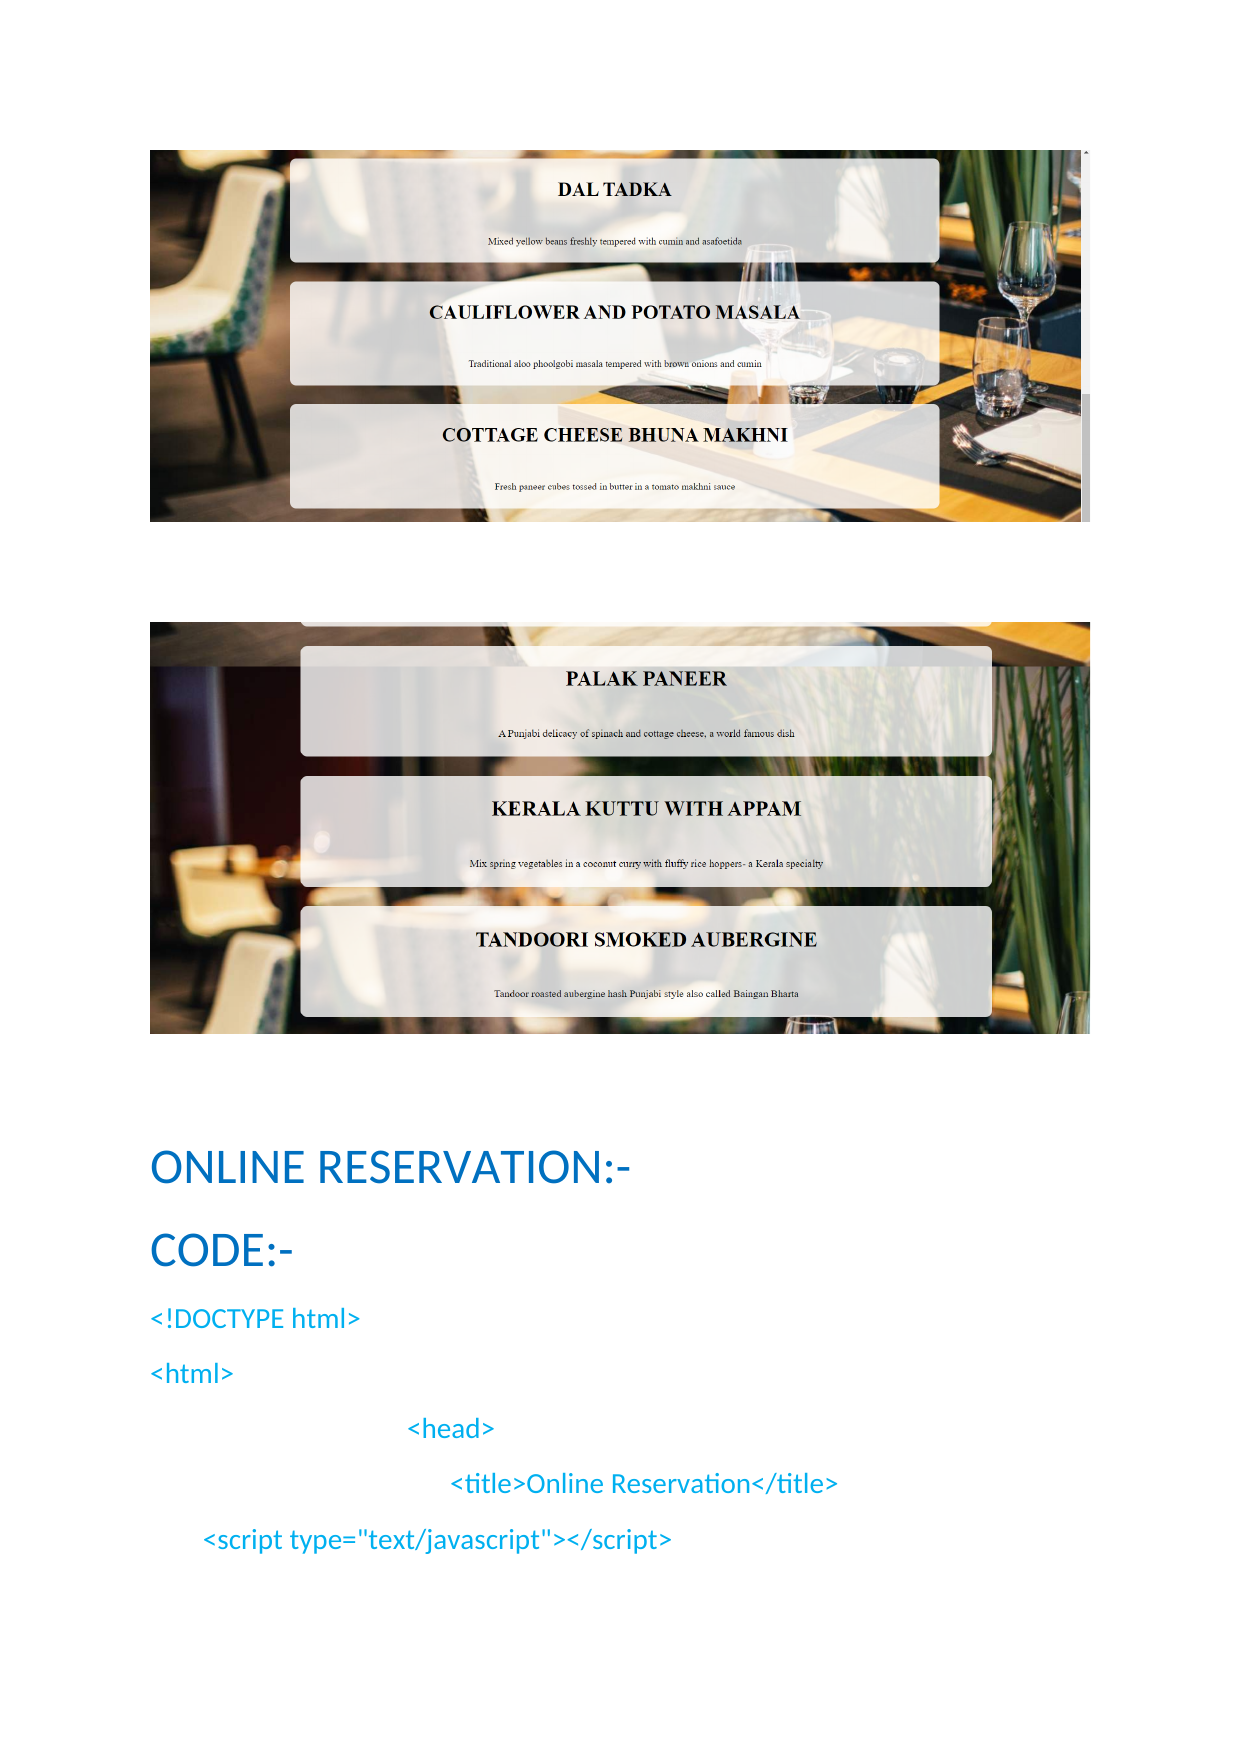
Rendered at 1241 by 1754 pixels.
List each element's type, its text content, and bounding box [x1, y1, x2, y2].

text <script type="text/javascript"></script> [150, 1521, 1090, 1556]
text CODE:- [150, 1218, 1090, 1279]
text <html> [150, 1355, 1090, 1391]
picture [150, 622, 1091, 1034]
text <title>Online Reservation</title> [150, 1466, 1090, 1501]
text ONLINE RESERVATION:- [150, 1135, 1090, 1196]
text <!DOCTYPE html> [150, 1300, 1090, 1336]
text <head> [150, 1411, 1090, 1446]
picture [150, 150, 1091, 522]
